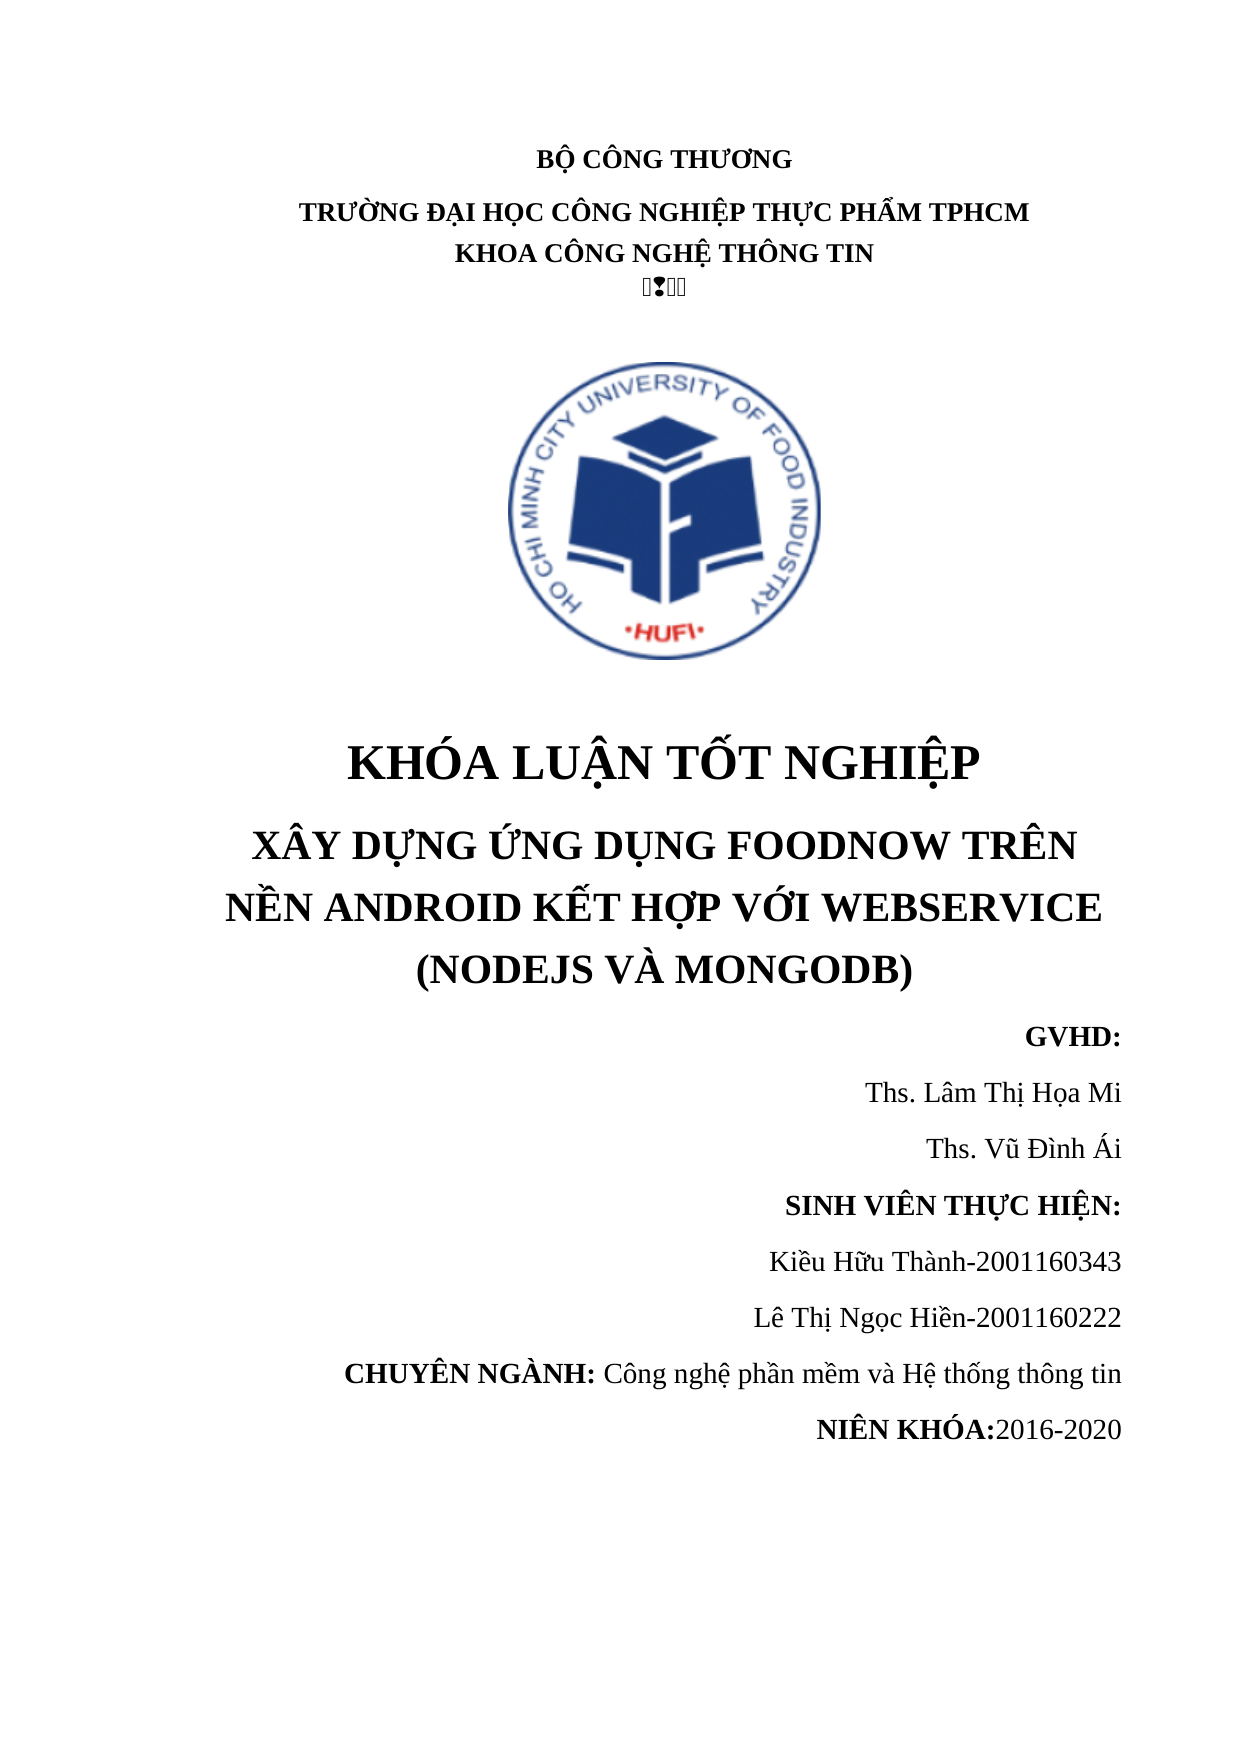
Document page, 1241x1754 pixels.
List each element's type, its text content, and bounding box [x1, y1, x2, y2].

picture [508, 362, 821, 660]
text KHÓA LUẬN TỐT NGHIỆP [207, 733, 1122, 790]
text NIÊN KHÓA:2016-2020 [207, 1412, 1122, 1445]
text Lê Thị Ngọc Hiền-2001160222 [207, 1300, 1122, 1333]
text TRƯỜNG ĐẠI HỌC CÔNG NGHIỆP THỰC PHẨM TPHCM [207, 196, 1122, 228]
text KHOA CÔNG NGHỆ THÔNG TIN [207, 237, 1122, 268]
text BỘ CÔNG THƯƠNG [207, 143, 1122, 175]
text SINH VIÊN THỰC HIỆN: [207, 1188, 1122, 1221]
text GVHD: [207, 1019, 1122, 1053]
text XÂY DỰNG ỨNG DỤNG FOODNOW TRÊN NỀN ANDROID KẾT HỢP VỚI WEBSERVICE (NODEJS VÀ MONGODB) [207, 820, 1122, 993]
text Ths. Vũ Đình Ái [207, 1132, 1122, 1165]
text Ths. Lâm Thị Họa Mi [207, 1076, 1122, 1109]
text CHUYÊN NGÀNH: Công nghệ phần mềm và Hệ thống thông tin [207, 1356, 1122, 1389]
text Kiều Hữu Thành-2001160343 [207, 1244, 1122, 1277]
